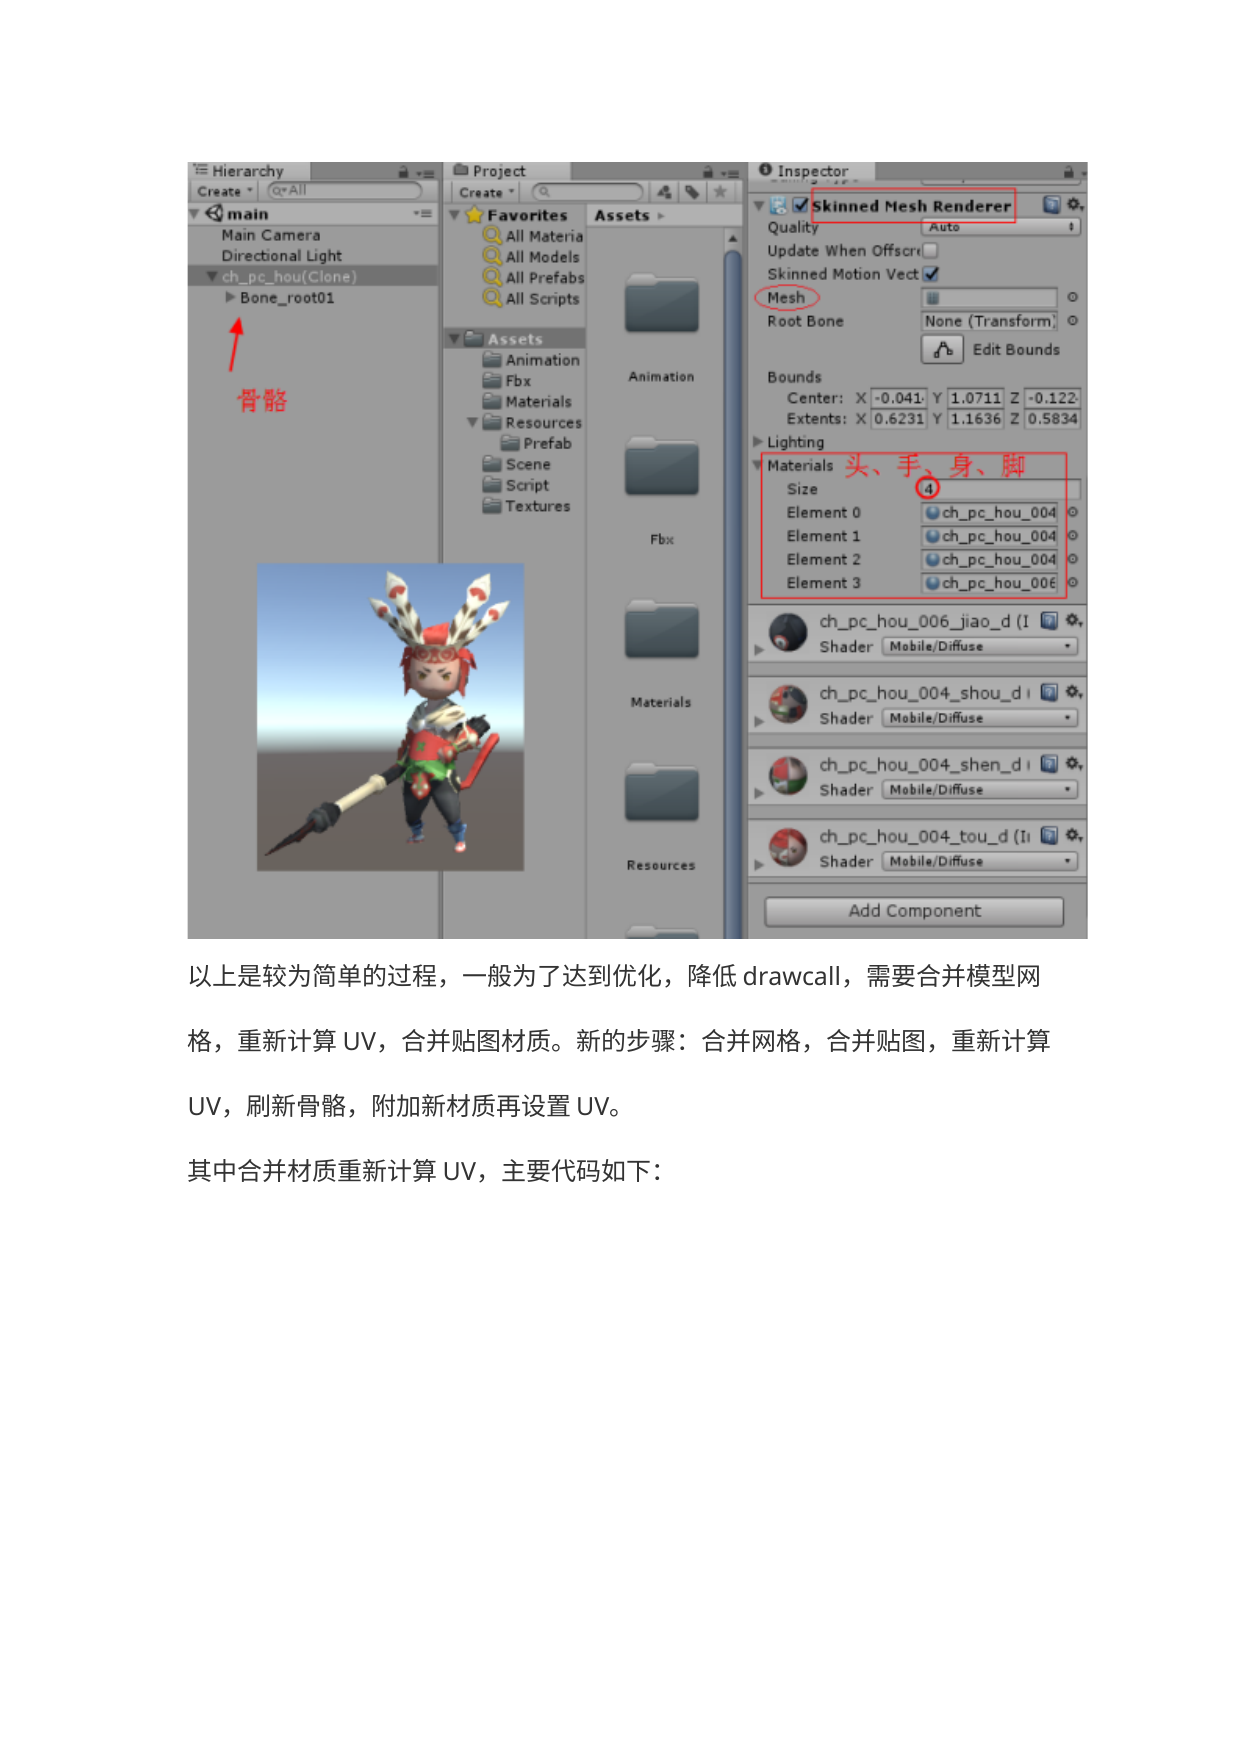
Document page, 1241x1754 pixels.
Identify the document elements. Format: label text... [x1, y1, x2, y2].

text 其中合并材质重新计算UV，主要代码如下： [187, 1137, 1053, 1202]
text 以上是较为简单的过程，一般为了达到优化，降低drawcall，需要合并模型网格，重新计算UV，合并贴图材质。新的步骤：合并网格，合并贴图，重新计算UV，刷新骨骼，附加新材质再设置UV。 [187, 942, 1053, 1137]
picture [187, 162, 1088, 939]
